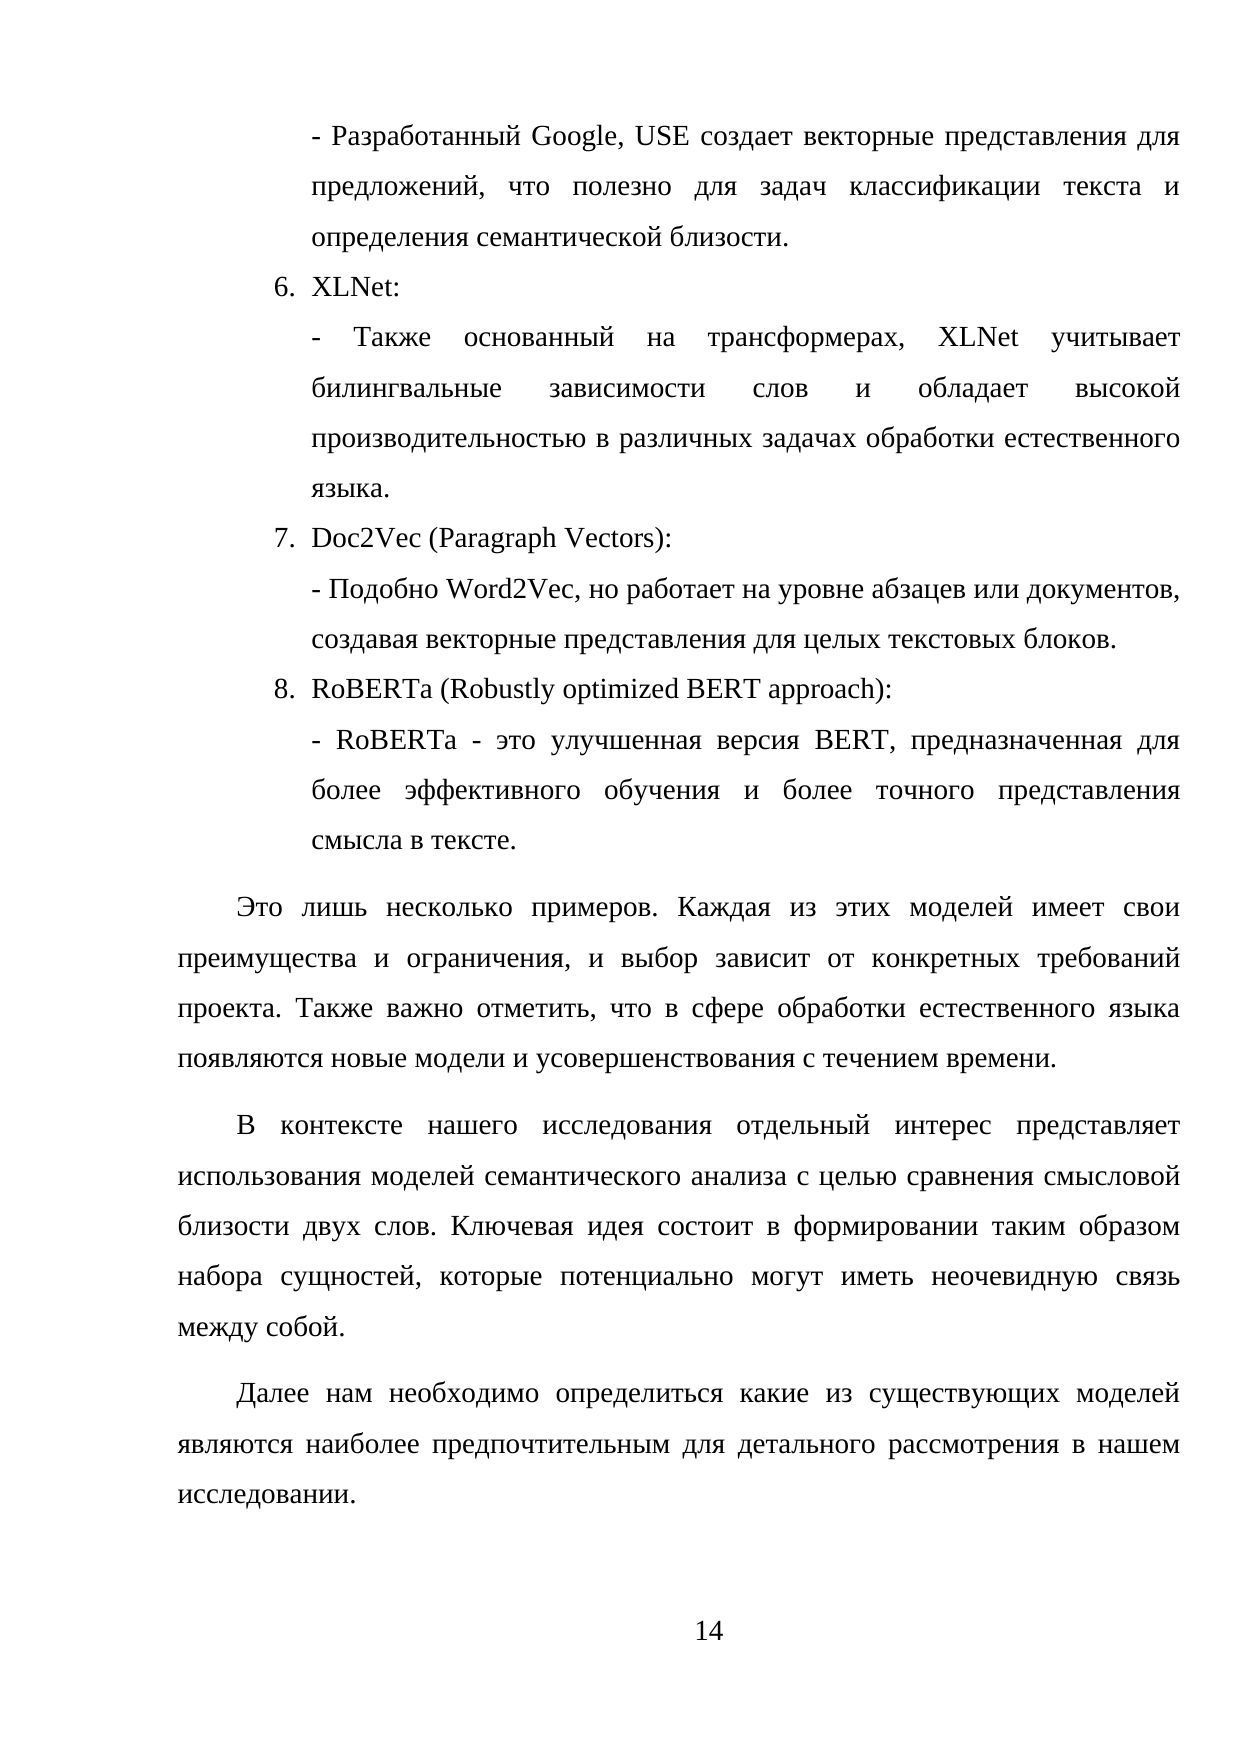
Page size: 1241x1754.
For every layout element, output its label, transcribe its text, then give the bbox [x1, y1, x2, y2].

text Далее нам необходимо определиться какие из существующих моделей являются наиболее предпочтительным для детального рассмотрения в нашем исследовании. [177, 1376, 1181, 1510]
list RoBERTa (Robustly optimized BERT approach): [274, 672, 1181, 705]
list Doc2Vec (Paragraph Vectors): [274, 521, 1181, 554]
list - Также основанный на трансформерах, XLNet учитывает билингвальные зависимости слов и обладает высокой производительностью в различных задачах обработки естественного языка. [311, 319, 1181, 504]
text В контексте нашего исследования отдельный интерес представляет использования моделей семантического анализа с целью сравнения смысловой близости двух слов. Ключевая идея состоит в формировании таким образом набора сущностей, которые потенциально могут иметь неочевидную связь между собой. [177, 1107, 1181, 1342]
list - Подобно Word2Vec, но работает на уровне абзацев или документов, создавая векторные представления для целых текстовых блоков. [311, 571, 1181, 655]
text Это лишь несколько примеров. Каждая из этих моделей имеет свои преимущества и ограничения, и выбор зависит от конкретных требований проекта. Также важно отметить, что в сфере обработки естественного языка появляются новые модели и усовершенствования с течением времени. [177, 889, 1181, 1074]
list XLNet: [274, 269, 1181, 303]
list - Разработанный Google, USE создает векторные представления для предложений, что полезно для задач классификации текста и определения семантической близости. [311, 118, 1181, 252]
list - RoBERTa - это улучшенная версия BERT, предназначенная для более эффективного обучения и более точного представления смысла в тексте. [311, 722, 1181, 856]
